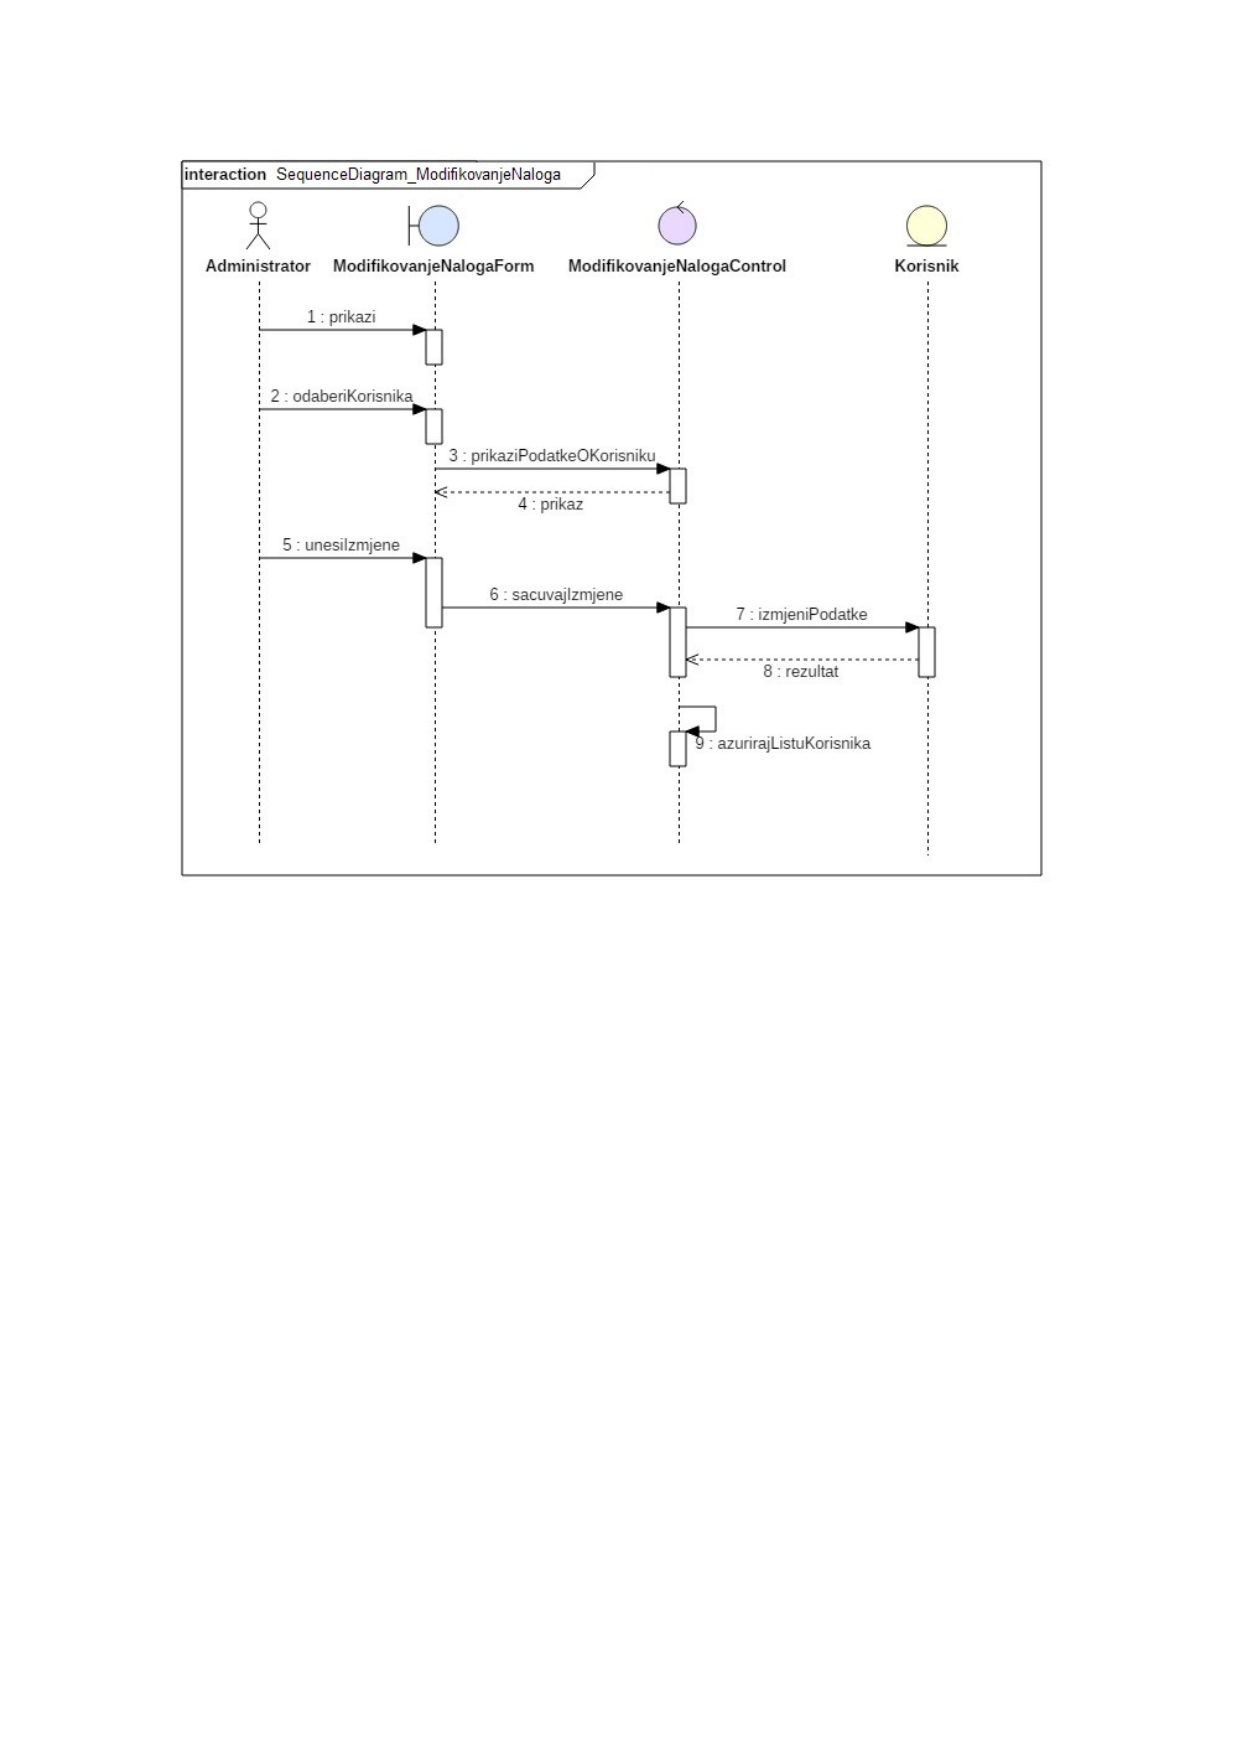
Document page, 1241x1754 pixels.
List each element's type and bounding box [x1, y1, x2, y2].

picture [150, 150, 1091, 925]
